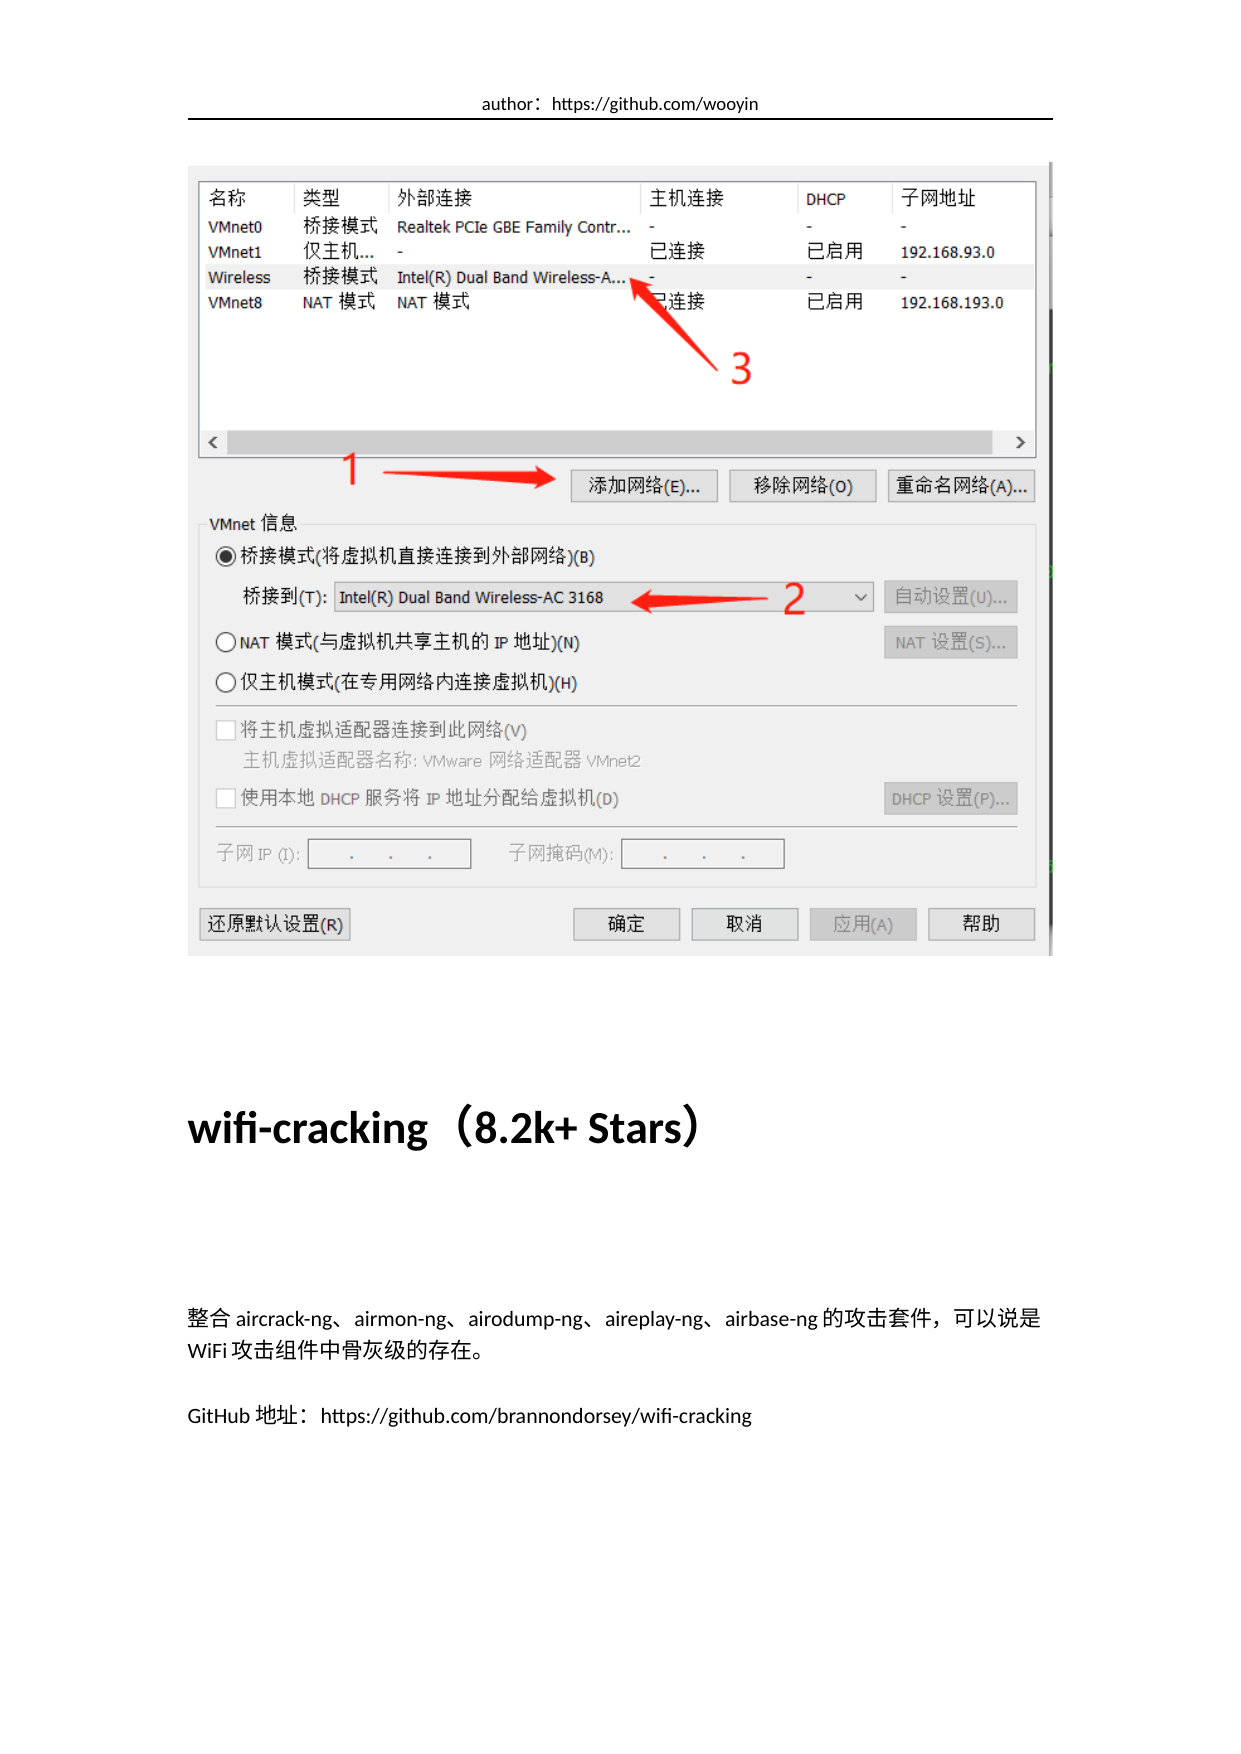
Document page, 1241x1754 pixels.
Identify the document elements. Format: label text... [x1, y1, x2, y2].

subtitle wifi-cracking（8.2k+ Stars） [187, 1075, 1053, 1172]
text GitHub地址：https://github.com/brannondorsey/wifi-cracking [187, 1398, 1053, 1430]
text WiFi攻击组件中骨灰级的存在。 [187, 1333, 1053, 1365]
text 整合aircrack-ng、airmon-ng、airodump-ng、aireplay-ng、airbase-ng的攻击套件，可以说是 [187, 1300, 1053, 1333]
picture [187, 162, 1053, 956]
